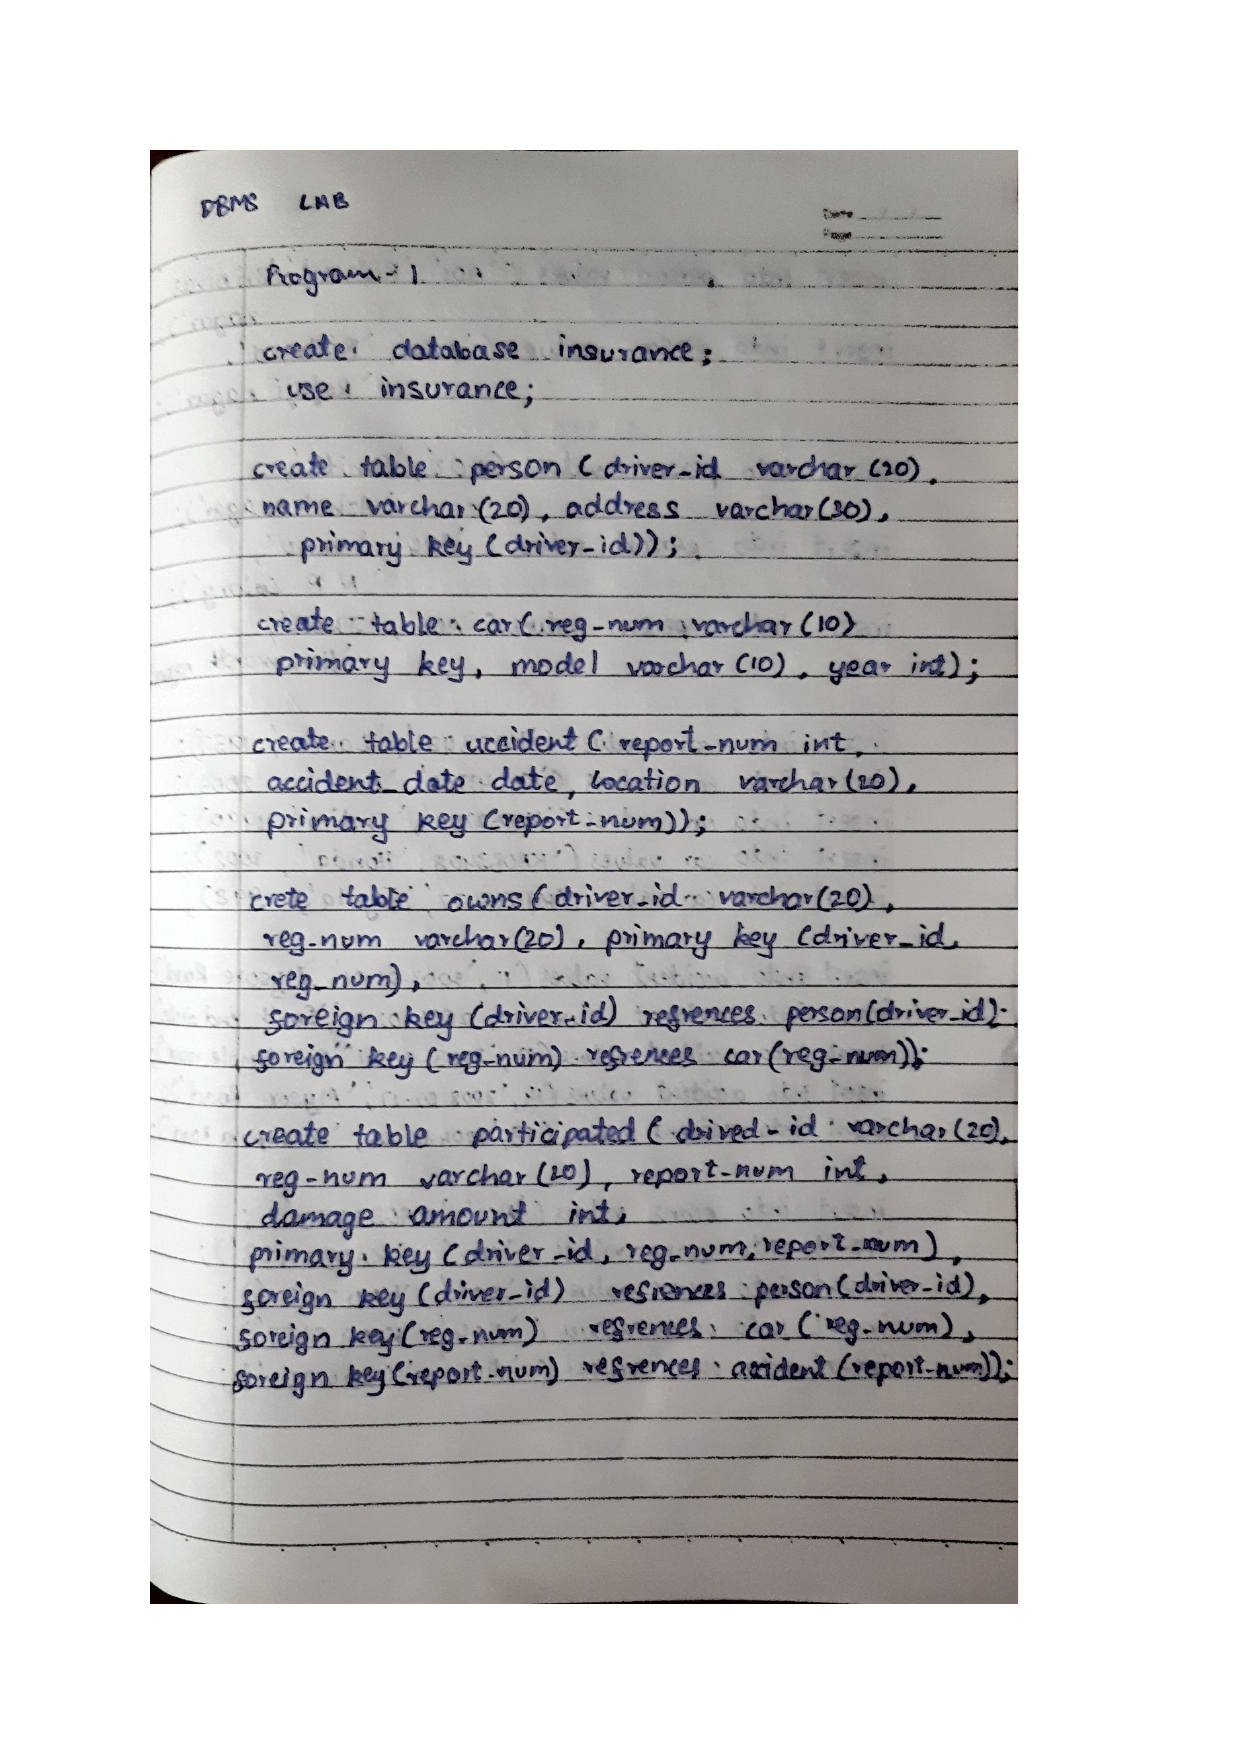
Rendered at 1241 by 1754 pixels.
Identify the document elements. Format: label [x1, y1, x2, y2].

picture [150, 150, 1019, 1604]
